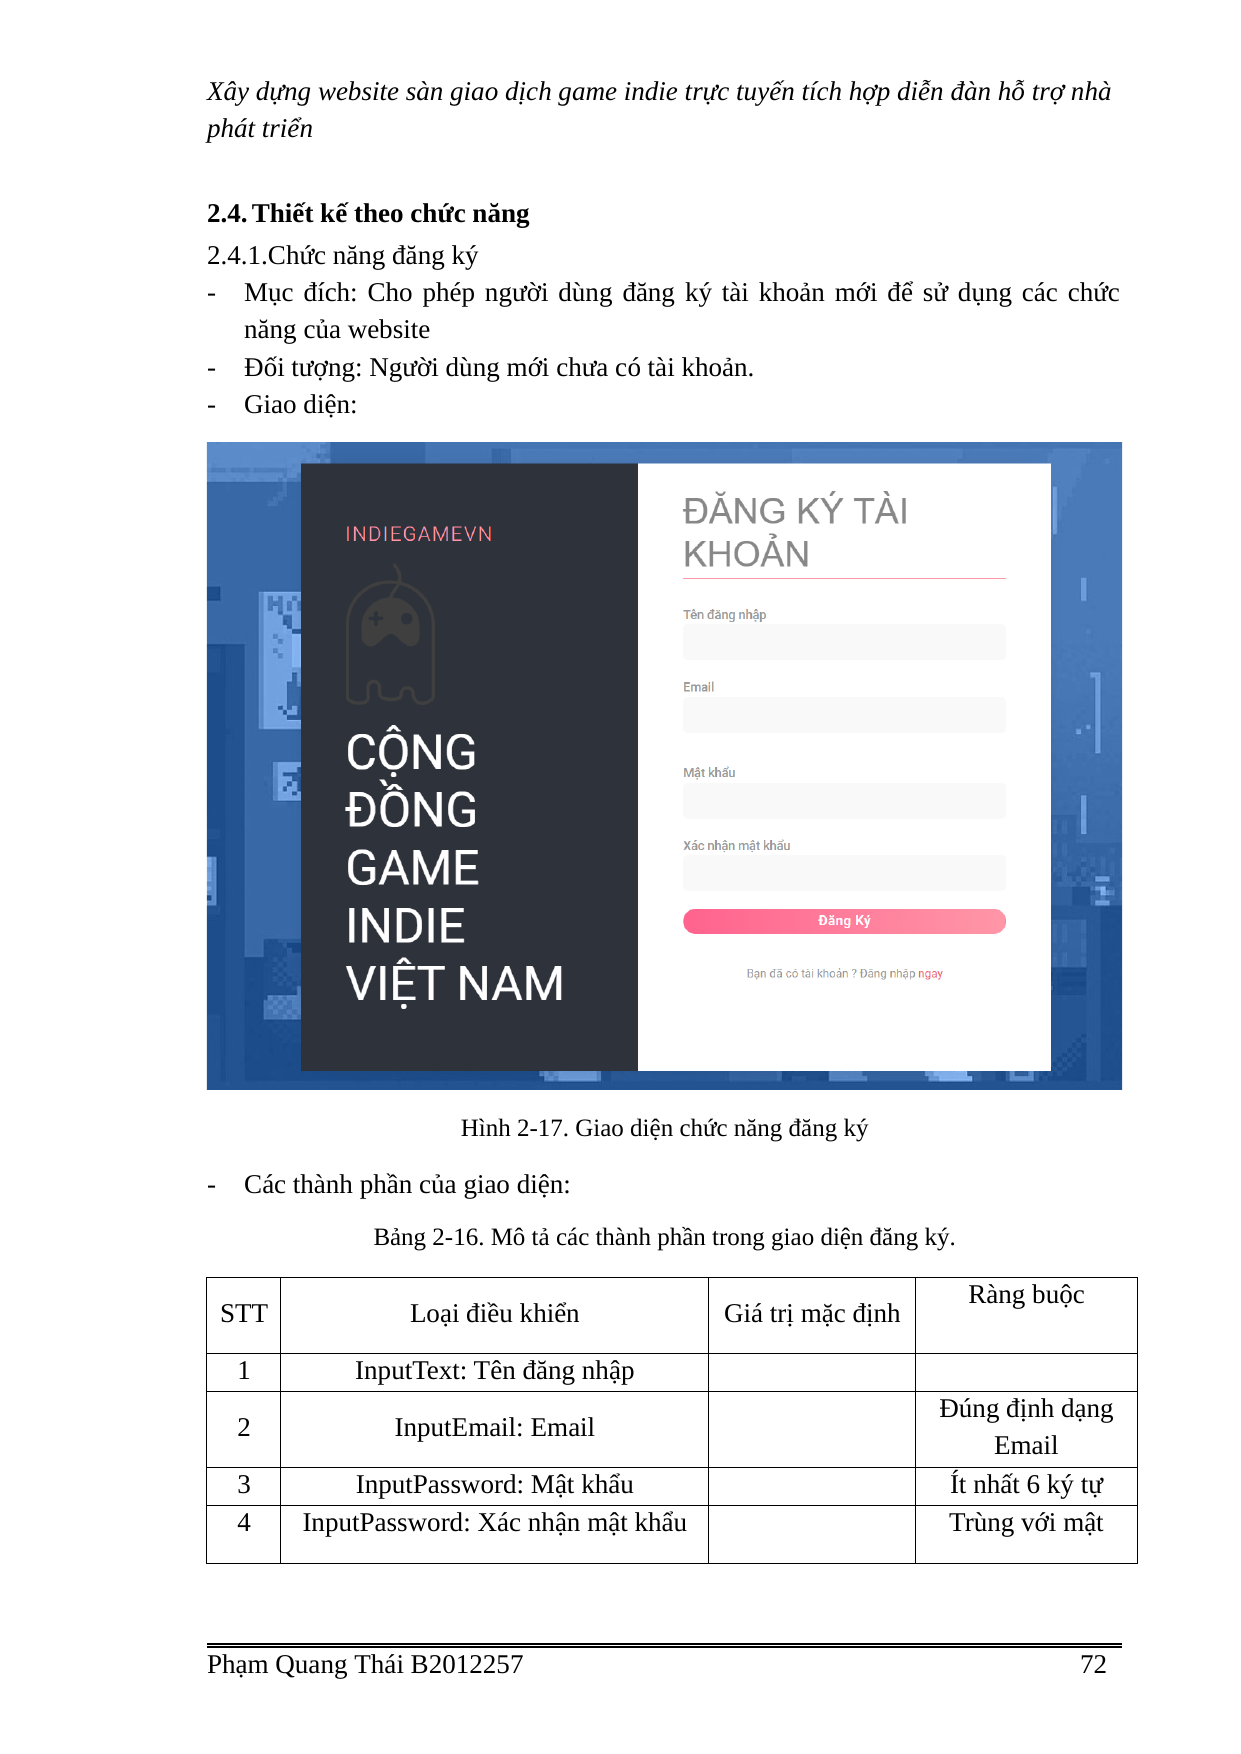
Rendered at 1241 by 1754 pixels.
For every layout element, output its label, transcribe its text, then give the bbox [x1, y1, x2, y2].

table_cell [916, 1354, 1137, 1391]
table_header Ràng buộc [916, 1278, 1137, 1353]
table_cell Ít nhất 6 ký tự [916, 1468, 1137, 1505]
list Đối tượng: Người dùng mới chưa có tài khoản. [207, 351, 1122, 382]
list Các thành phần của giao diện: [207, 1168, 1122, 1199]
picture [206, 442, 1123, 1090]
table_cell Đúng định dạng Email [916, 1392, 1137, 1467]
table_cell [709, 1506, 915, 1563]
table_cell [709, 1468, 915, 1505]
table_cell [709, 1354, 915, 1391]
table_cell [281, 1506, 708, 1563]
text Bảng 2-16. Mô tả các thành phần trong giao diện đăng ký. [207, 1222, 1122, 1251]
subtitle Chức năng đăng ký [207, 239, 1122, 270]
table_cell InputPassword: Mật khẩu [281, 1468, 708, 1505]
table_cell 1 [207, 1354, 280, 1391]
table_header STT [207, 1278, 280, 1353]
table_cell InputText: Tên đăng nhập [281, 1354, 708, 1391]
list Giao diện: [207, 388, 1122, 419]
subtitle Thiết kế theo chức năng [207, 197, 1122, 228]
table_cell 3 [207, 1468, 280, 1505]
table_header Giá trị mặc định [709, 1278, 915, 1353]
table_cell 4 [207, 1506, 280, 1563]
list Mục đích: Cho phép người dùng đăng ký tài khoản mới để sử dụng các chức năng của website [207, 276, 1122, 344]
table_cell InputEmail: Email [281, 1392, 708, 1467]
text Hình 2-17. Giao diện chức năng đăng ký [207, 1113, 1122, 1141]
table_header Loại điều khiển [281, 1278, 708, 1353]
table_cell 2 [207, 1392, 280, 1467]
table_cell Trùng với mật khẩu [916, 1506, 1137, 1563]
table_cell [709, 1392, 915, 1467]
